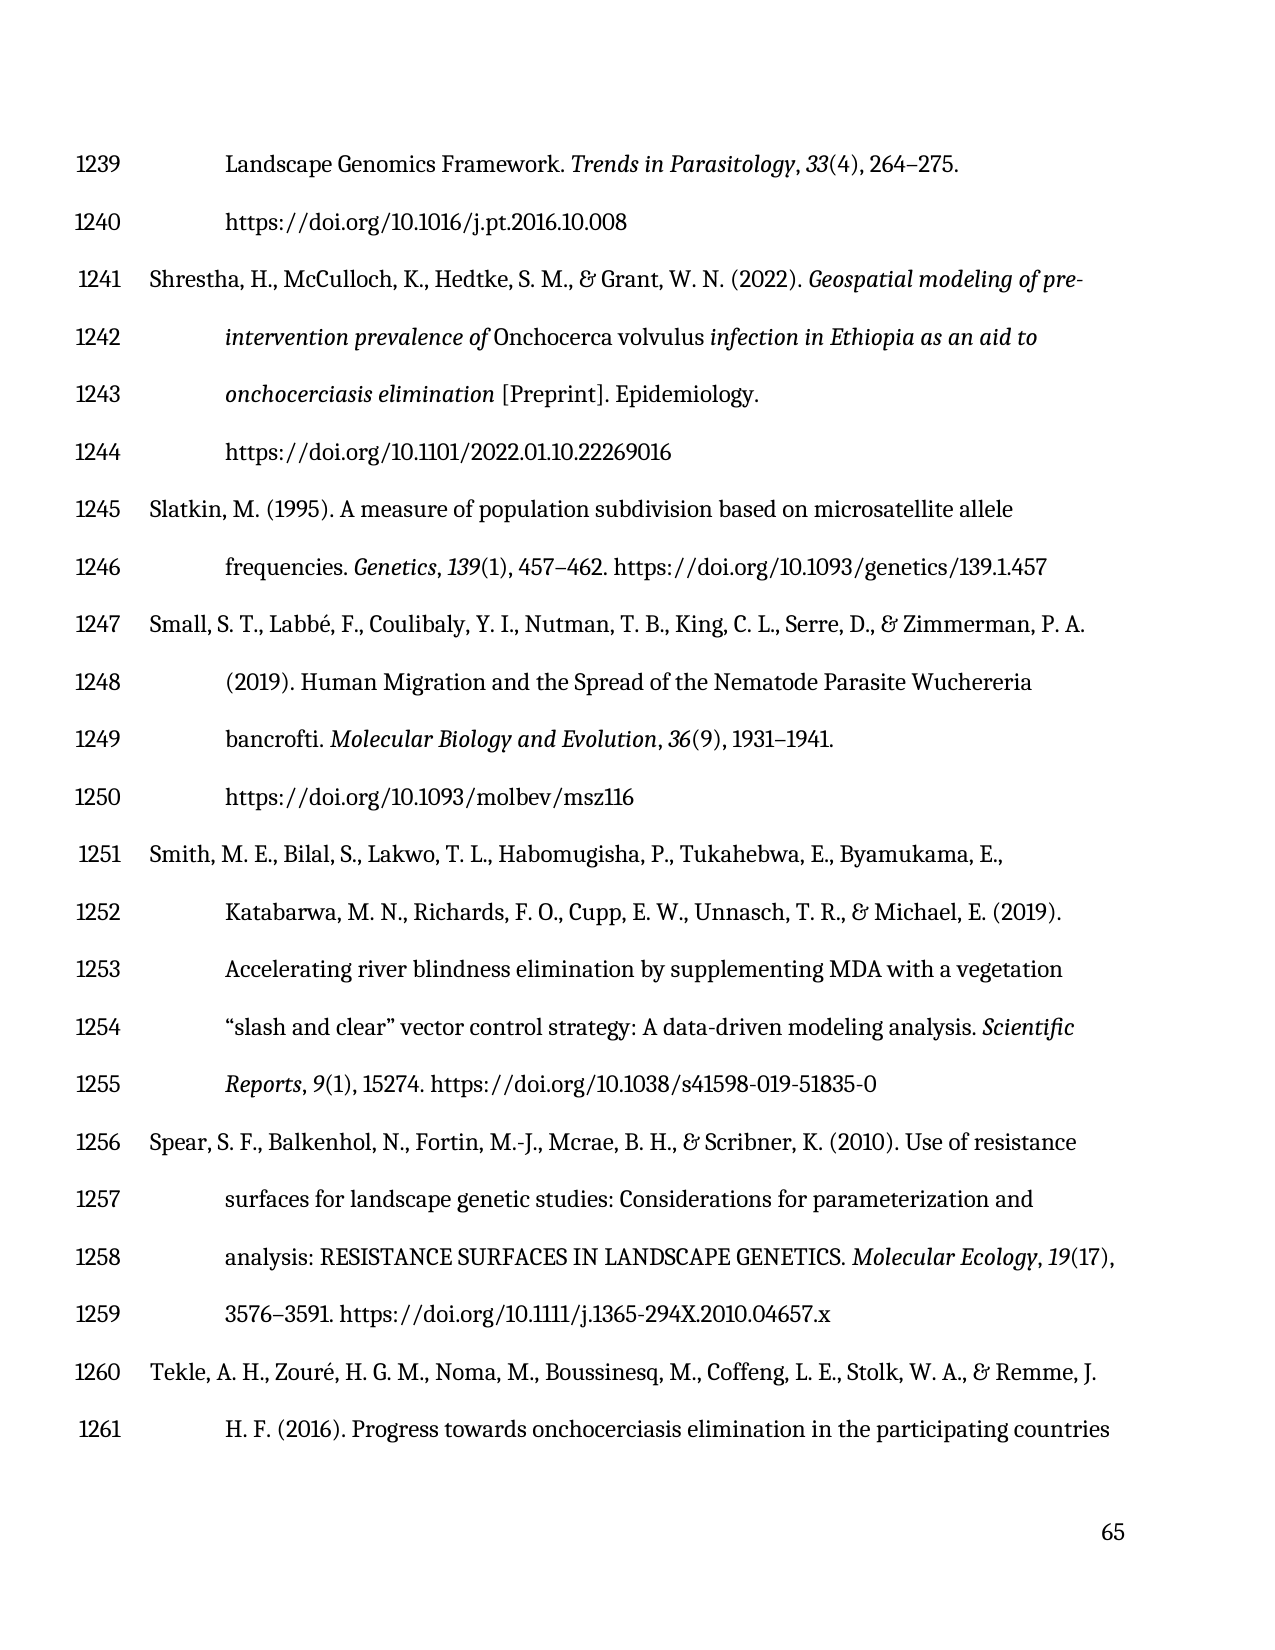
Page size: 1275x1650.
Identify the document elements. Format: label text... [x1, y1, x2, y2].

text Slatkin, M. (1995). A measure of population subdivision based on microsatellite allele frequencies. Genetics, 139(1), 457–462. https://doi.org/10.1093/genetics/139.1.457 [150, 495, 1125, 581]
text Shrestha, H., McCulloch, K., Hedtke, S. M., & Grant, W. N. (2022). Geospatial modeling of pre-intervention prevalence of Onchocerca volvulus infection in Ethiopia as an aid to onchocerciasis elimination [Preprint]. Epidemiology. https://doi.org/10.1101/2022.01.10.22269016 [150, 265, 1125, 466]
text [150, 1357, 1125, 1444]
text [150, 150, 1125, 236]
text Small, S. T., Labbé, F., Coulibaly, Y. I., Nutman, T. B., King, C. L., Serre, D., & Zimmerman, P. A. (2019). Human Migration and the Spread of the Nematode Parasite Wuchereria bancrofti. Molecular Biology and Evolution, 36(9), 1931–1941. https://doi.org/10.1093/molbev/msz116 [150, 610, 1125, 811]
text Smith, M. E., Bilal, S., Lakwo, T. L., Habomugisha, P., Tukahebwa, E., Byamukama, E., Katabarwa, M. N., Richards, F. O., Cupp, E. W., Unnasch, T. R., & Michael, E. (2019). Accelerating river blindness elimination by supplementing MDA with a vegetation “slash and clear” vector control strategy: A data-driven modeling analysis. Scientific Reports, 9(1), 15274. https://doi.org/10.1038/s41598-019-51835-0 [150, 840, 1125, 1099]
text Spear, S. F., Balkenhol, N., Fortin, M.-J., Mcrae, B. H., & Scribner, K. (2010). Use of resistance surfaces for landscape genetic studies: Considerations for parameterization and analysis: RESISTANCE SURFACES IN LANDSCAPE GENETICS. Molecular Ecology, 19(17), 3576–3591. https://doi.org/10.1111/j.1365-294X.2010.04657.x [150, 1127, 1125, 1329]
